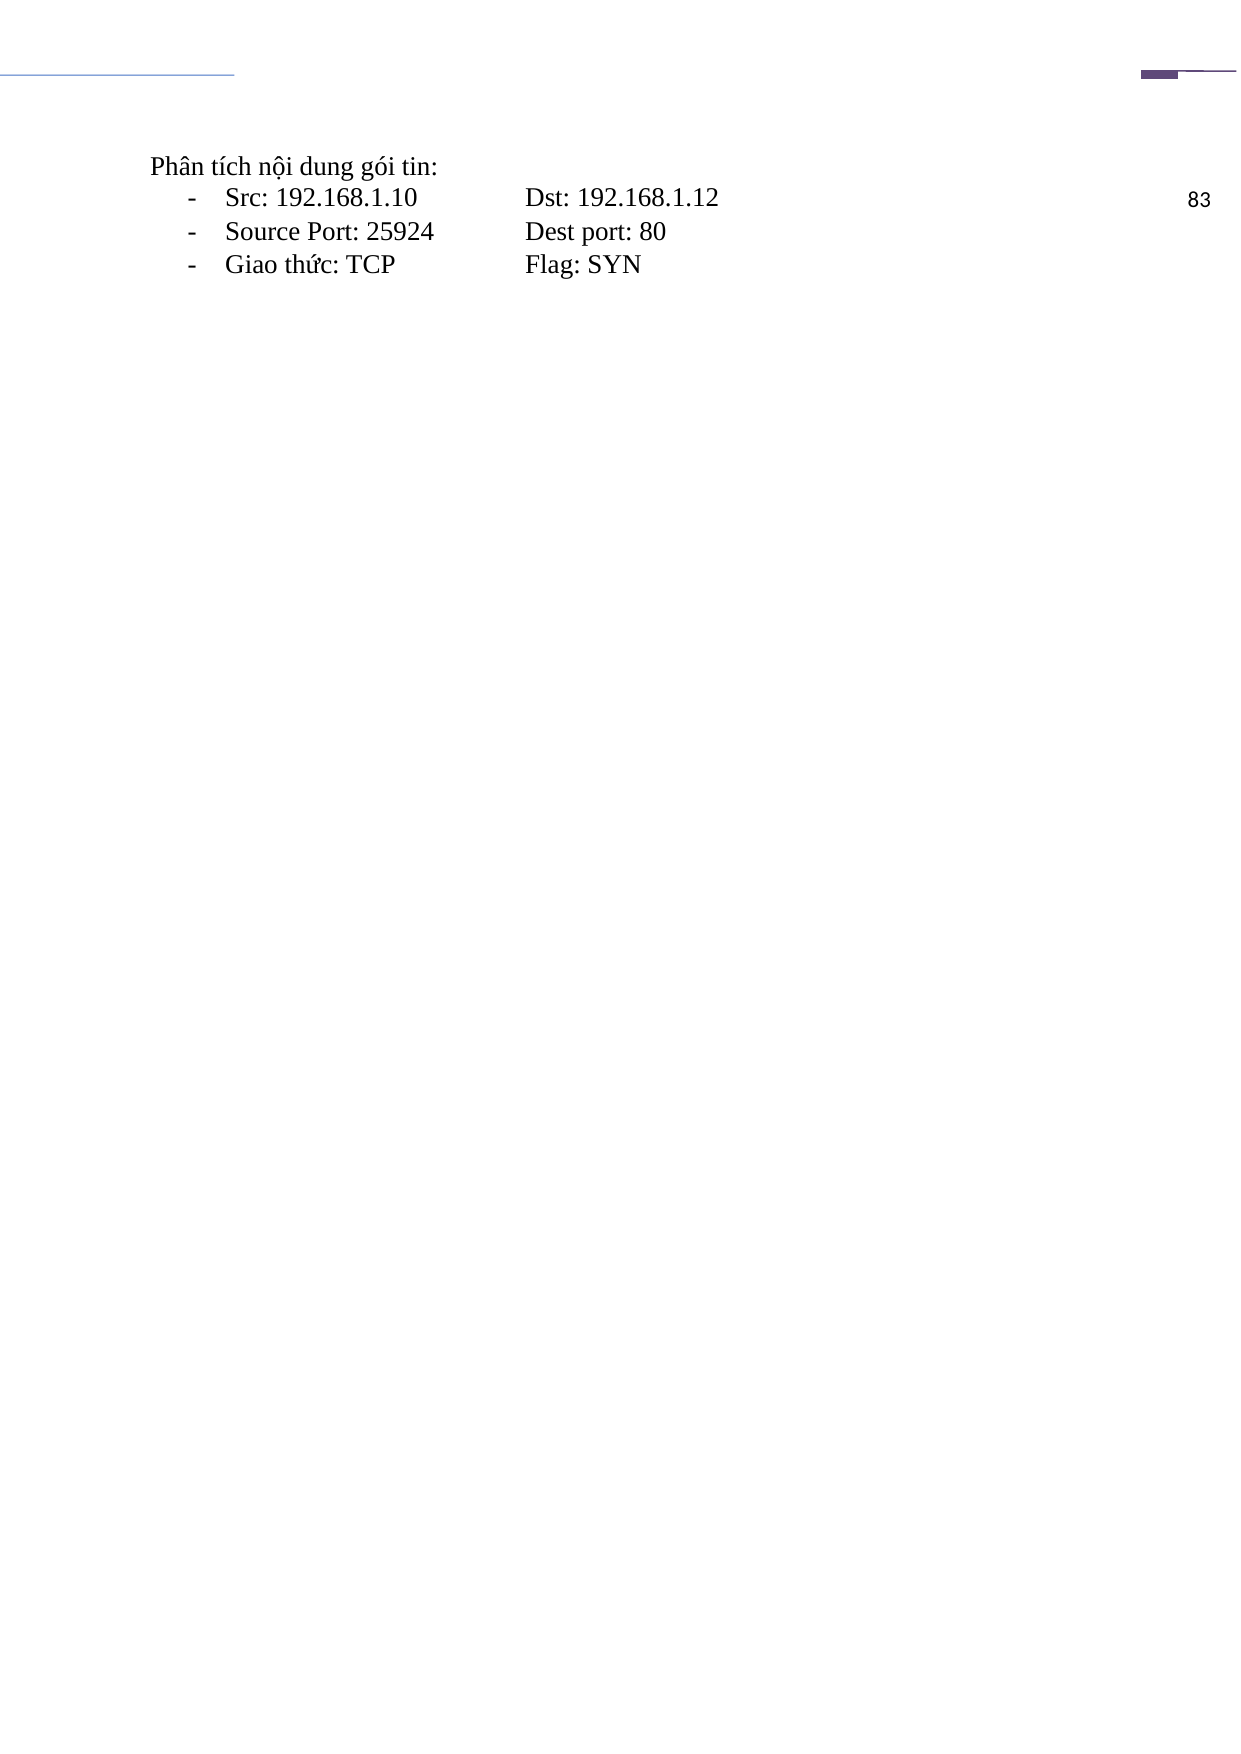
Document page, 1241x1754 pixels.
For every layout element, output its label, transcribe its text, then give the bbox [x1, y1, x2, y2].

list Source Port: 25924 Dest port: 80 [187, 215, 1153, 246]
list Src: 192.168.1.10 Dst: 192.168.1.12 [187, 181, 1153, 212]
list Giao thức: TCP Flag: SYN [187, 248, 1153, 279]
text Phân tích nội dung gói tin: [150, 150, 1153, 181]
